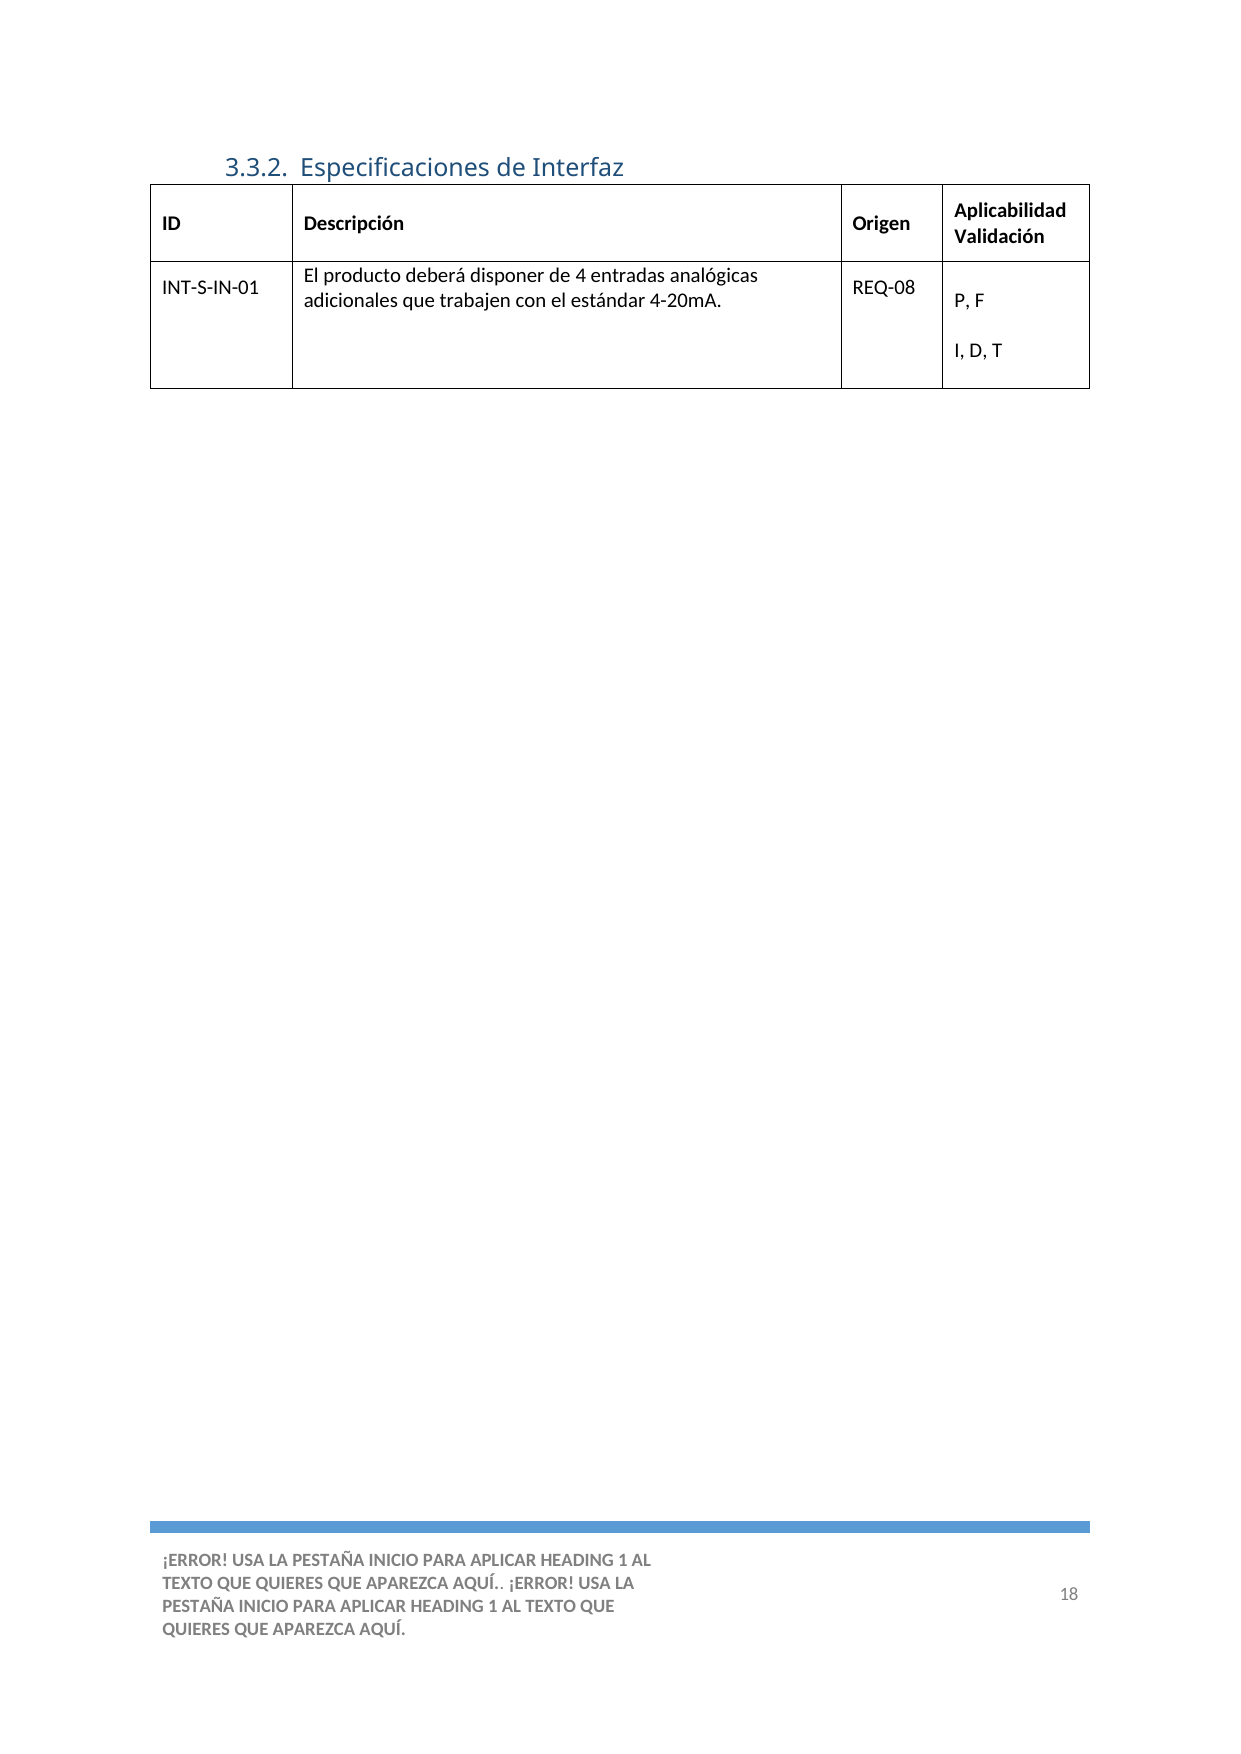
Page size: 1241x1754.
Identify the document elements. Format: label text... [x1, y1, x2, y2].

subtitle Especificaciones de Interfaz [225, 150, 1090, 184]
table_header Aplicabilidad Validación [943, 185, 1089, 261]
table_header Descripción [293, 185, 841, 261]
table_cell El producto deberá disponer de 4 entradas analógicas adicionales que trabajen con el estándar 4-20mA. [293, 262, 841, 388]
table_cell P, F I, D, T [943, 262, 1089, 388]
table_header ID [151, 185, 292, 261]
table_cell REQ-08 [842, 262, 942, 388]
table_cell INT-S-IN-01 [151, 262, 292, 388]
table_header Origen [842, 185, 942, 261]
